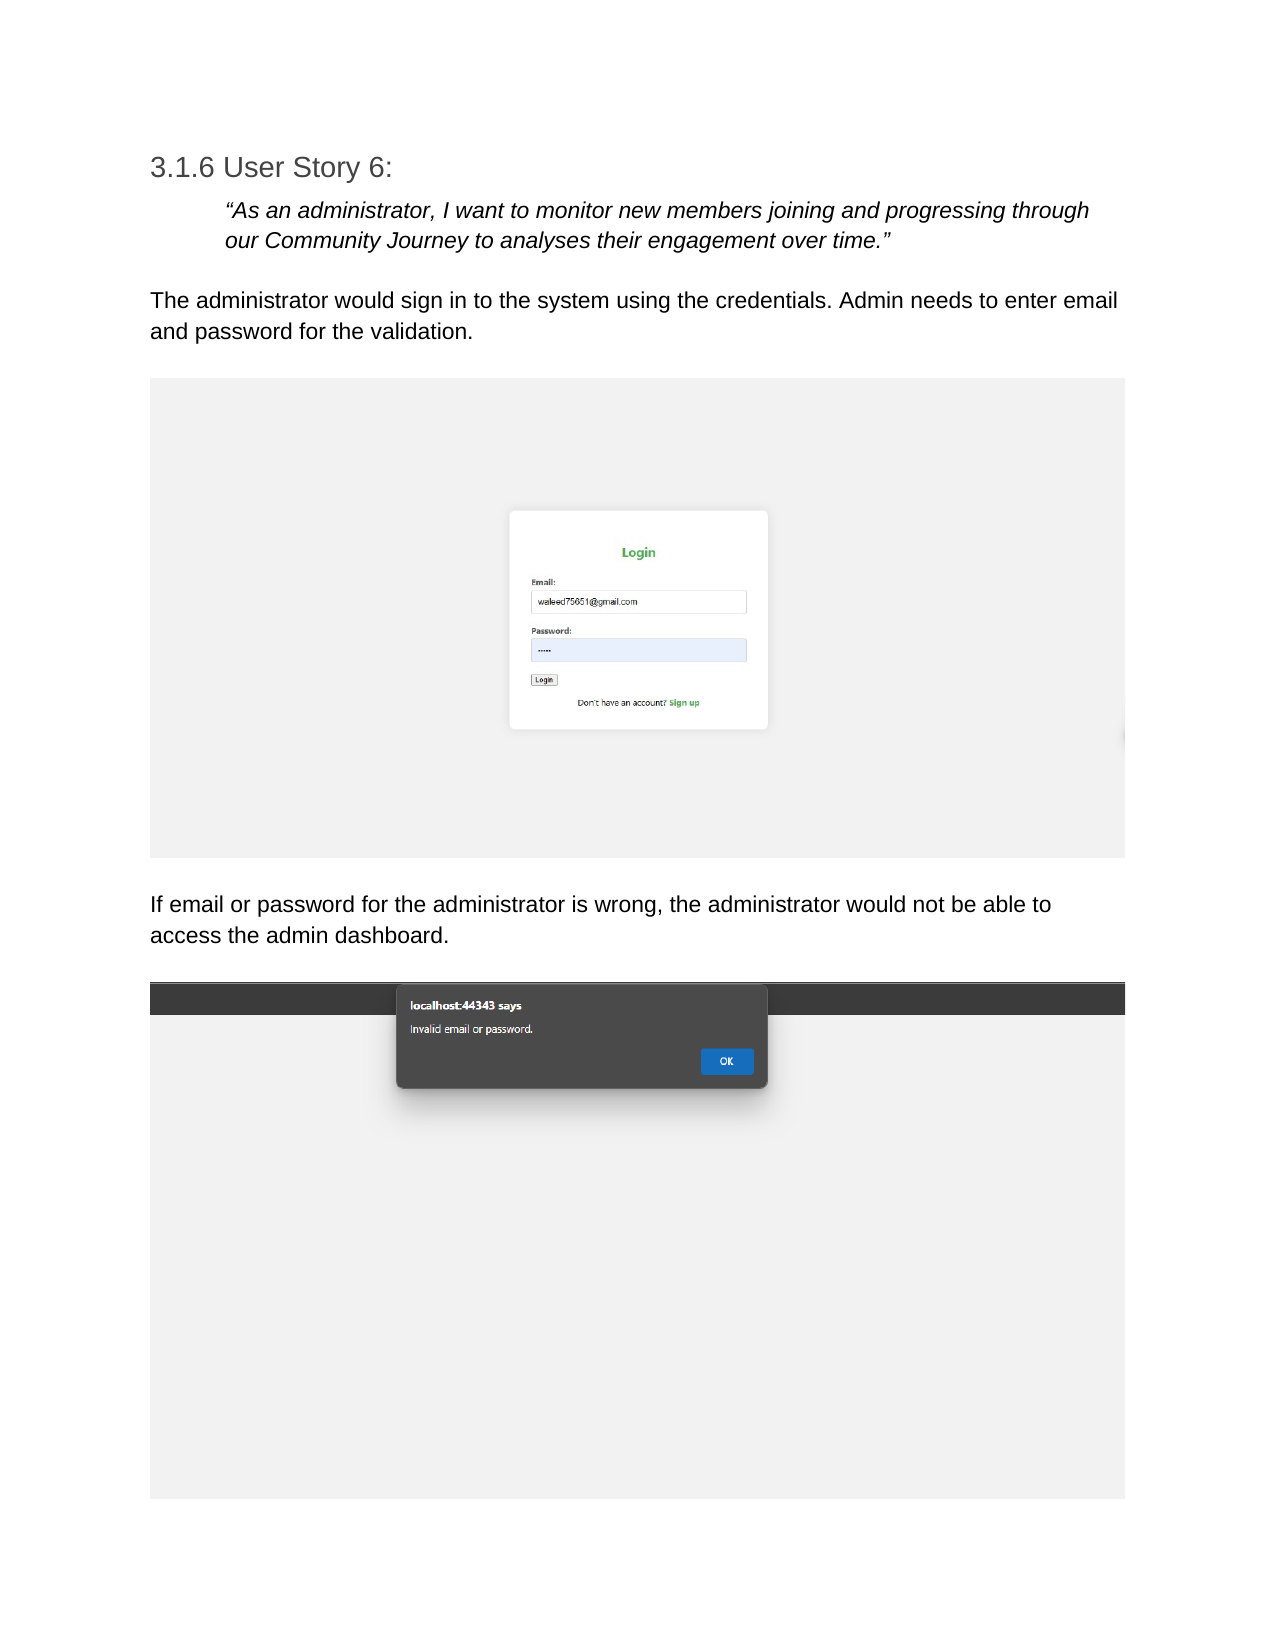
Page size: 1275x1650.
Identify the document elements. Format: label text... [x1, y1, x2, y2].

subtitle 3.1.6 User Story 6: [150, 150, 1125, 183]
picture [150, 378, 1125, 858]
picture [150, 982, 1125, 1499]
text The administrator would sign in to the system using the credentials. Admin needs to enter email and password for the validation. [150, 287, 1125, 344]
text “As an administrator, I want to monitor new members joining and progressing through our Community Journey to analyses their engagement over time.” [225, 197, 1125, 253]
text If email or password for the administrator is wrong, the administrator would not be able to access the admin dashboard. [150, 891, 1125, 948]
